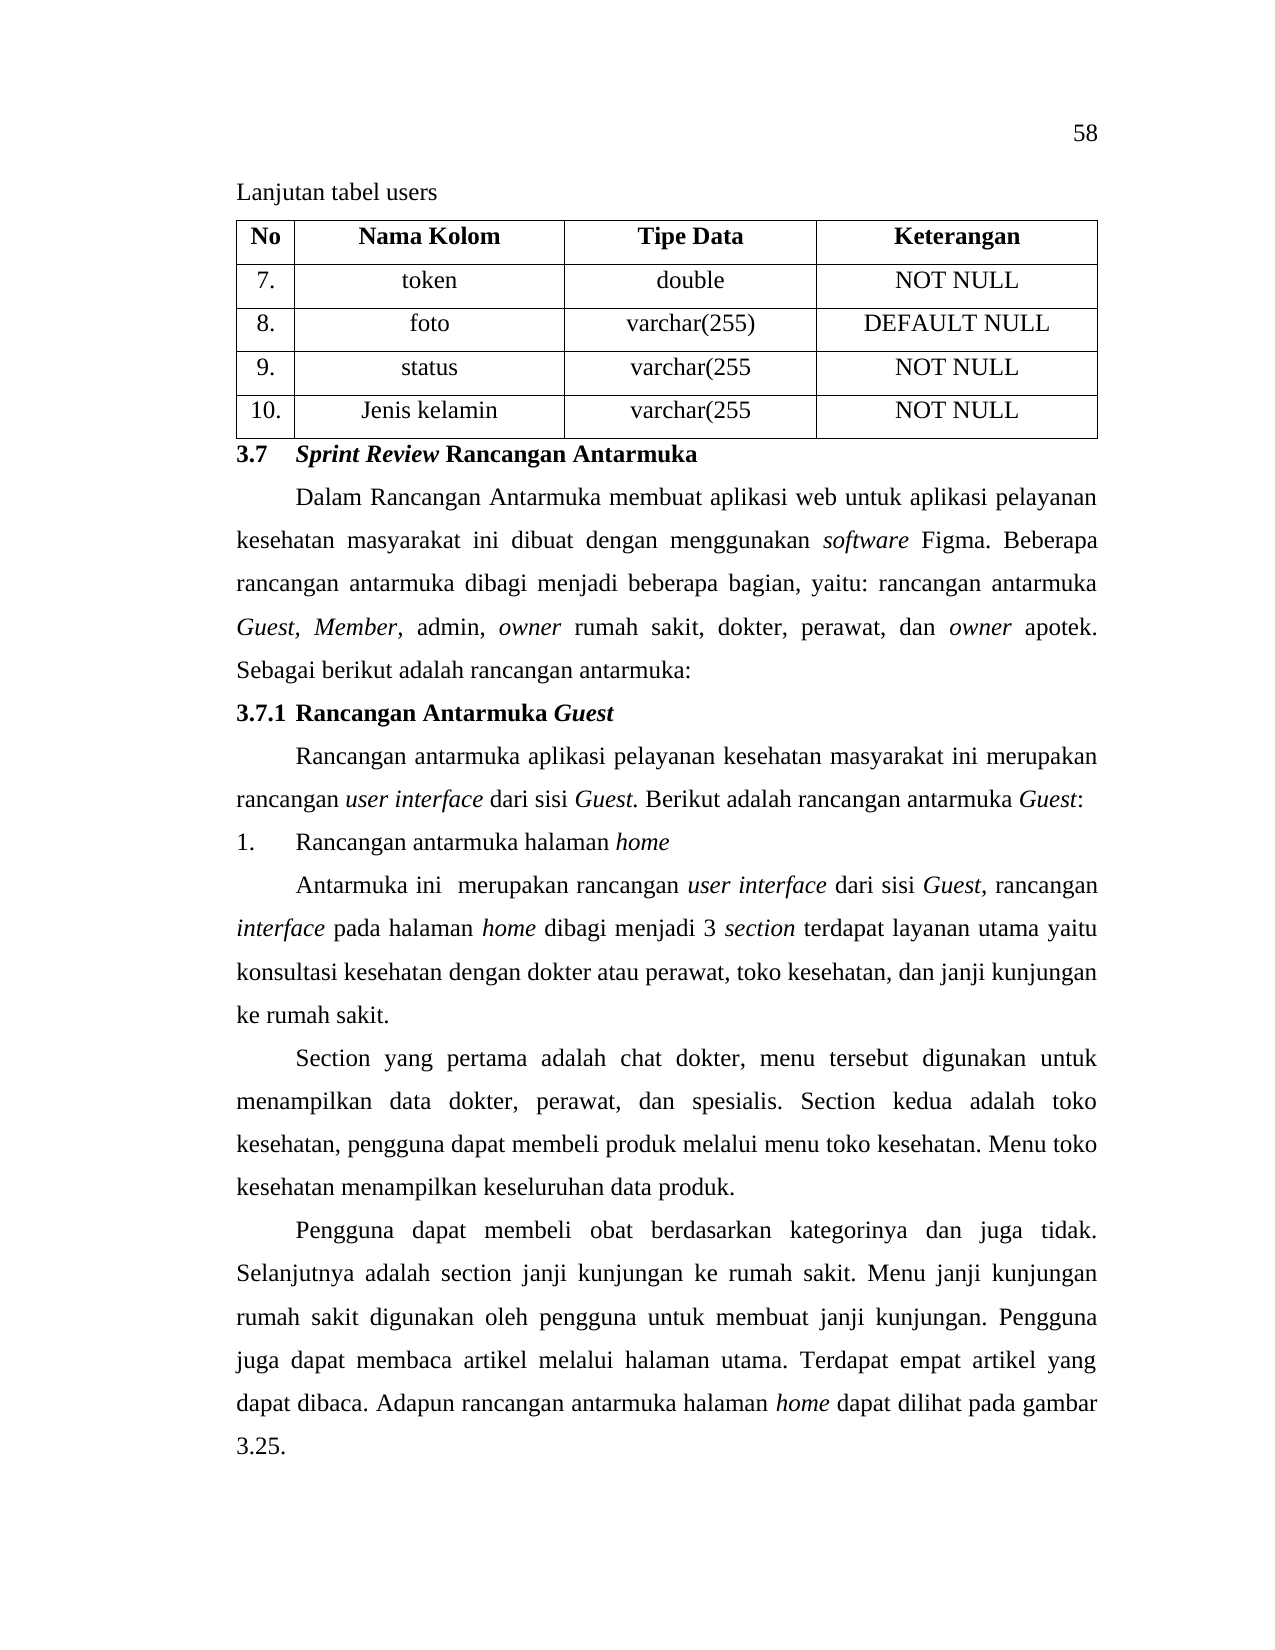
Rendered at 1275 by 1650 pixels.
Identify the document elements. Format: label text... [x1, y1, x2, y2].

table_cell double [565, 265, 816, 307]
list Pengguna dapat membeli obat berdasarkan kategorinya dan juga tidak. Selanjutnya adalah section janji kunjungan ke rumah sakit. Menu janji kunjungan rumah sakit digunakan oleh pengguna untuk membuat janji kunjungan. Pengguna juga dapat membaca artikel melalui halaman utama. Terdapat empat artikel yang dapat dibaca. Adapun rancangan antarmuka halaman home dapat dilihat pada gambar 3.25. [236, 1215, 1098, 1460]
table_cell 9. [237, 352, 294, 394]
list Section yang pertama adalah chat dokter, menu tersebut digunakan untuk menampilkan data dokter, perawat, dan spesialis. Section kedua adalah toko kesehatan, pengguna dapat membeli produk melalui menu toko kesehatan. Menu toko kesehatan menampilkan keseluruhan data produk. [236, 1043, 1098, 1201]
table_cell foto [295, 309, 564, 351]
table_cell NOT NULL [817, 352, 1097, 394]
table_header Nama Kolom [295, 221, 564, 264]
table_cell 7. [237, 265, 294, 307]
subtitle Sprint Review Rancangan Antarmuka [236, 439, 1098, 468]
table_header Keterangan [817, 221, 1097, 264]
list Antarmuka ini merupakan rancangan user interface dari sisi Guest, rancangan interface pada halaman home dibagi menjadi 3 section terdapat layanan utama yaitu konsultasi kesehatan dengan dokter atau perawat, toko kesehatan, dan janji kunjungan ke rumah sakit. [236, 870, 1098, 1028]
text Dalam Rancangan Antarmuka membuat aplikasi web untuk aplikasi pelayanan kesehatan masyarakat ini dibuat dengan menggunakan software Figma. Beberapa rancangan antarmuka dibagi menjadi beberapa bagian, yaitu: rancangan antarmuka Guest, Member, admin, owner rumah sakit, dokter, perawat, dan owner apotek. Sebagai berikut adalah rancangan antarmuka: [236, 482, 1098, 683]
text Lanjutan tabel users [236, 177, 1098, 206]
table_header Tipe Data [565, 221, 816, 264]
table_cell Jenis kelamin [295, 396, 564, 438]
table_cell NOT NULL [817, 265, 1097, 307]
subtitle Rancangan Antarmuka Guest [236, 698, 1098, 727]
table_cell DEFAULT NULL [817, 309, 1097, 351]
table_cell token [295, 265, 564, 307]
table_cell varchar(255 [565, 352, 816, 394]
table_cell 10. [237, 396, 294, 438]
text Rancangan antarmuka aplikasi pelayanan kesehatan masyarakat ini merupakan rancangan user interface dari sisi Guest. Berikut adalah rancangan antarmuka Guest: [236, 741, 1098, 813]
list Rancangan antarmuka halaman home [236, 827, 1098, 856]
table_cell status [295, 352, 564, 394]
table_cell varchar(255) [565, 309, 816, 351]
table_cell 8. [237, 309, 294, 351]
table_header No [237, 221, 294, 264]
table_cell NOT NULL [817, 396, 1097, 438]
table_cell varchar(255 [565, 396, 816, 438]
